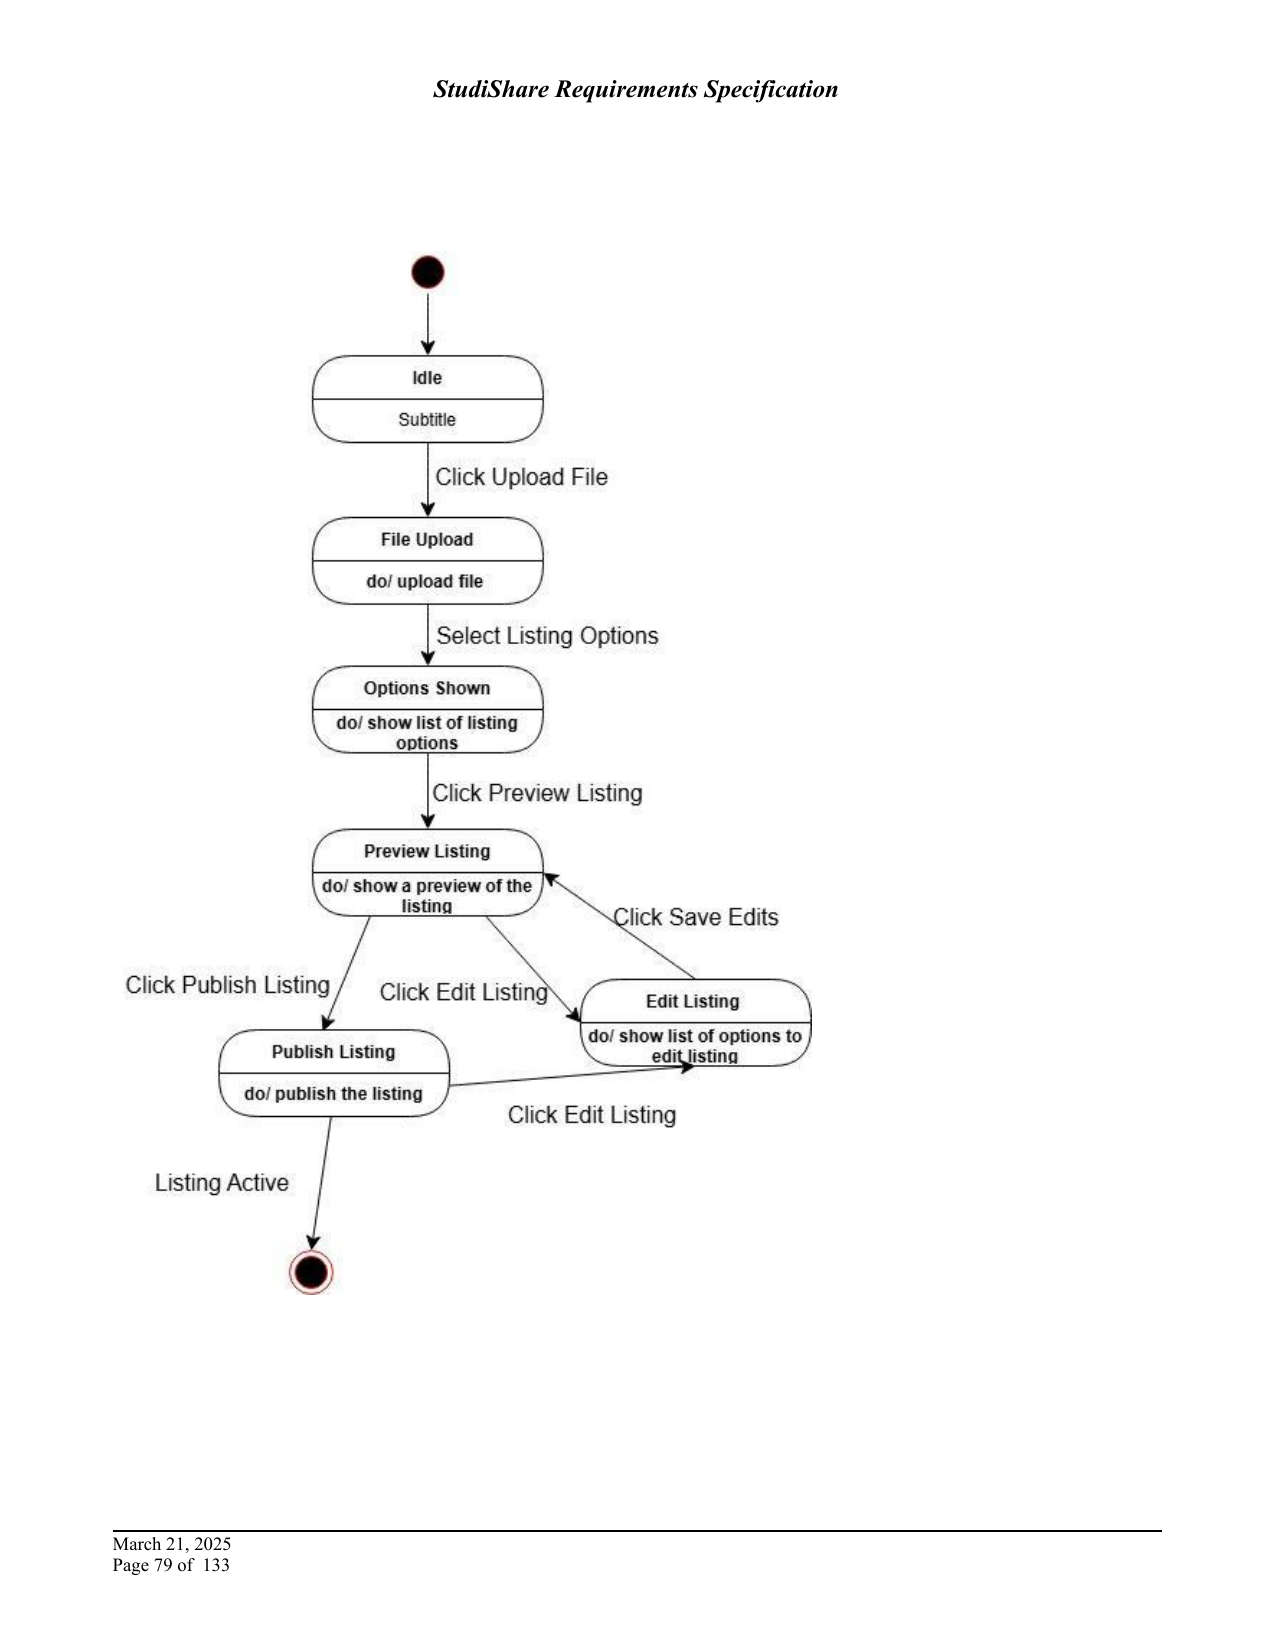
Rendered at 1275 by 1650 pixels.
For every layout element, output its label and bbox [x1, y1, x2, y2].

picture [112, 251, 812, 1295]
